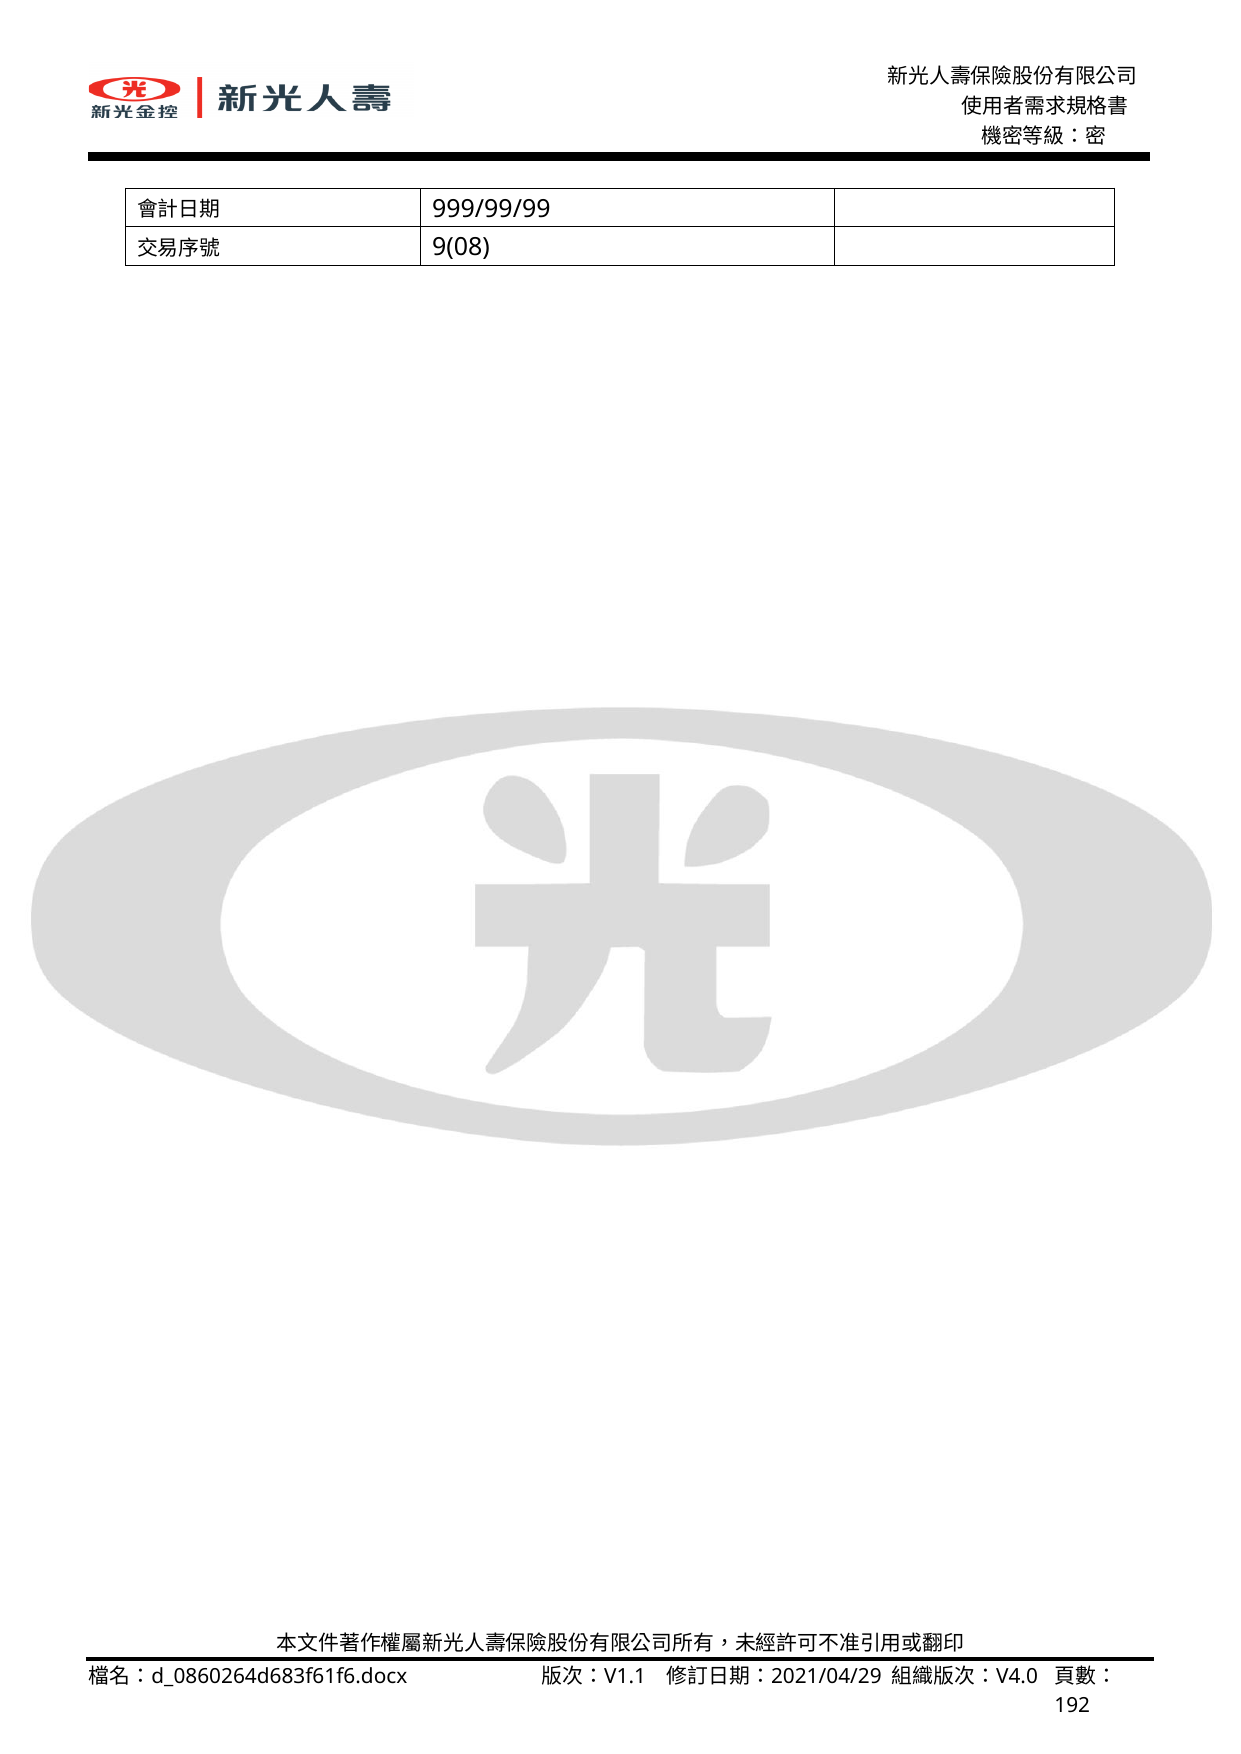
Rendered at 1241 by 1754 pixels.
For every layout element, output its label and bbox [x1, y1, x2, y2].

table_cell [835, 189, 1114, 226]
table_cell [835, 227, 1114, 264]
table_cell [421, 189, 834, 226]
picture [25, 699, 1215, 1152]
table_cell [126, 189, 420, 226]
picture [88, 61, 414, 118]
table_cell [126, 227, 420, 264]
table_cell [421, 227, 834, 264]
